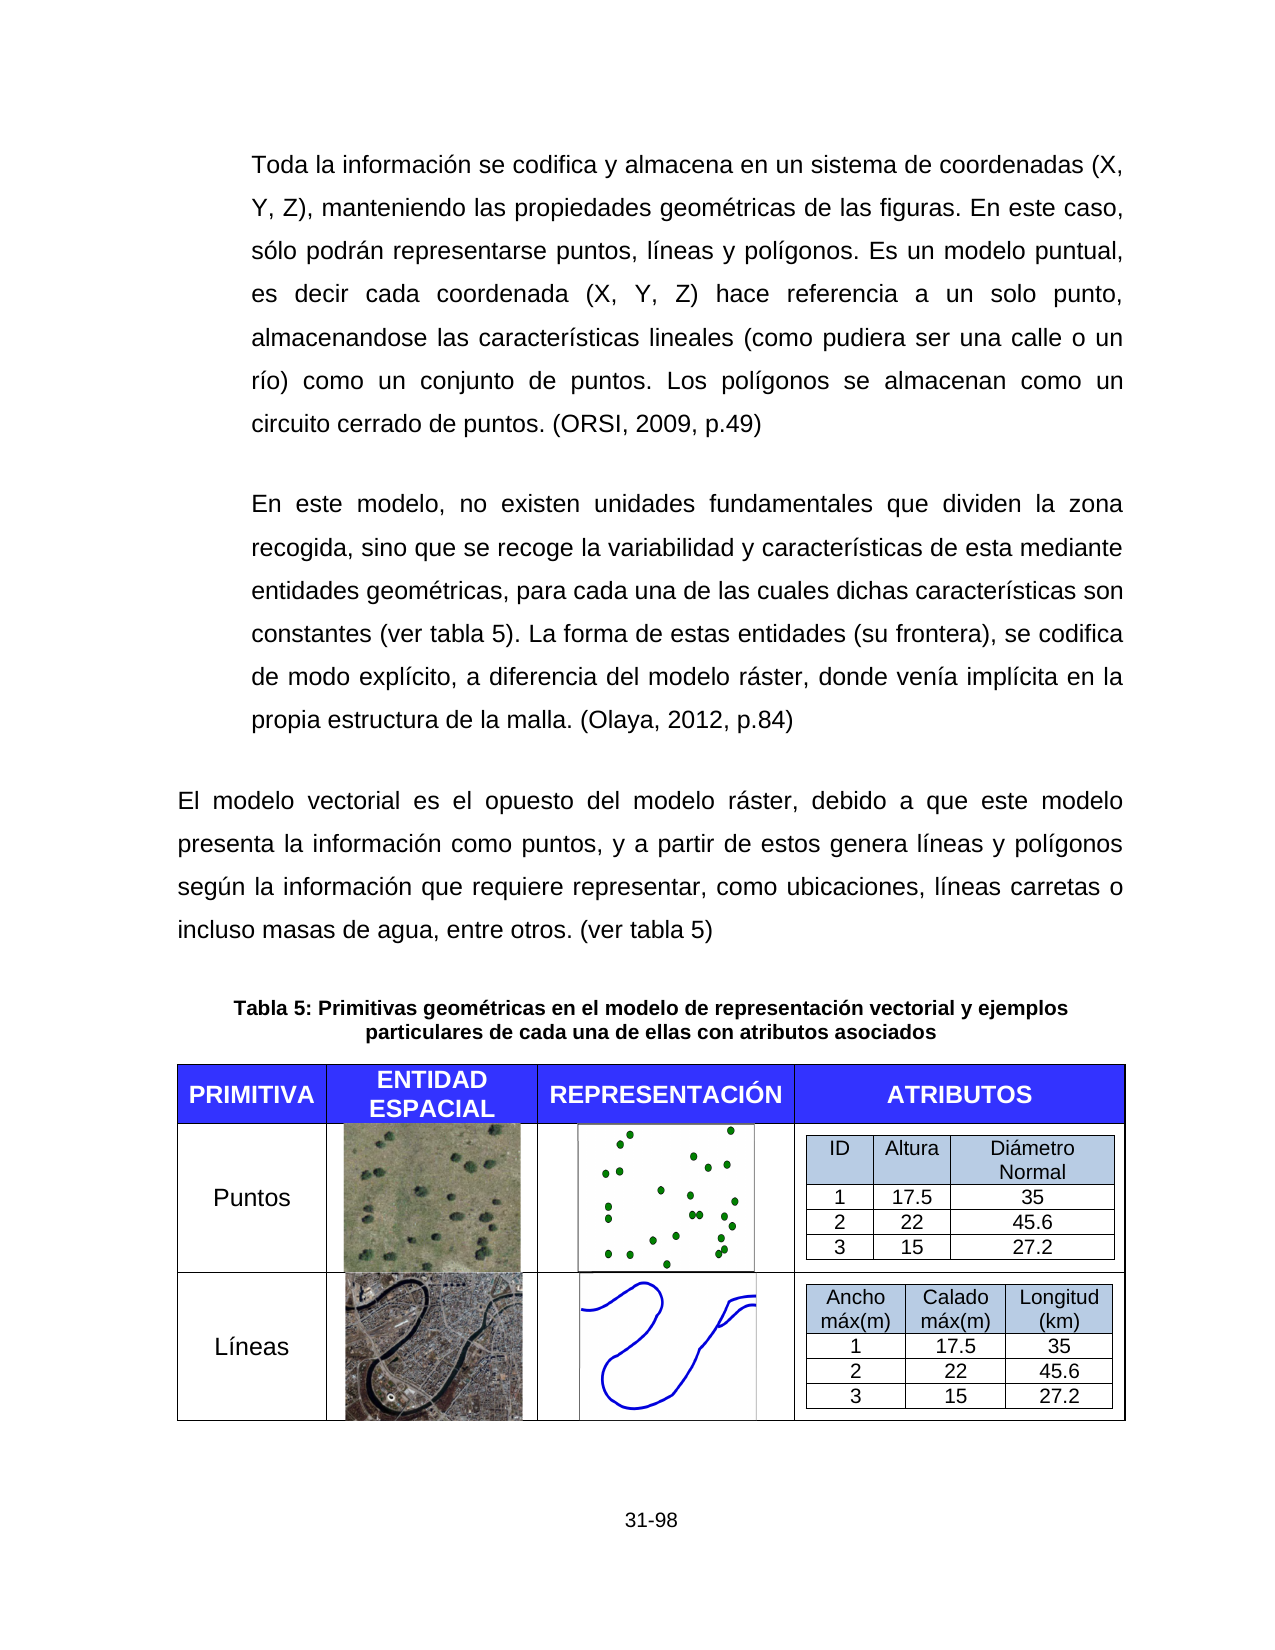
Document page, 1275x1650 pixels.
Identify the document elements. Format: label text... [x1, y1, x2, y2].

picture [343, 1123, 523, 1421]
table_cell [755, 1124, 794, 1272]
text Toda la información se codifica y almacena en un sistema de coordenadas (X, Y, Z), manteniendo las propiedades geométricas de las figuras. En este caso, sólo podrán representarse puntos, líneas y polígonos. Es un modelo puntual, es decir cada coordenada (X, Y, Z) hace referencia a un solo punto, almacenandose las características lineales (como pudiera ser una calle o un río) como un conjunto de puntos. Los polígonos se almacenan como un circuito cerrado de puntos. (ORSI, 2009, p.49) [251, 150, 1125, 437]
text El modelo vectorial es el opuesto del modelo ráster, debido a que este modelo presenta la información como puntos, y a partir de estos genera líneas y polígonos según la información que requiere representar, como ubicaciones, líneas carretas o incluso masas de agua, entre otros. (ver tabla 5) [177, 786, 1125, 944]
table_cell Líneas [178, 1273, 326, 1420]
table_header ENTIDAD ESPACIAL [327, 1065, 537, 1123]
table_cell [521, 1124, 537, 1272]
table_cell [757, 1273, 794, 1420]
table_cell [795, 1124, 1124, 1272]
table_cell [538, 1273, 579, 1420]
table_header REPRESENTACIÓN [538, 1065, 794, 1123]
table_cell [523, 1273, 537, 1420]
table_cell [327, 1124, 343, 1272]
table_cell Puntos [178, 1124, 326, 1272]
table_cell [795, 1273, 1124, 1420]
table_header PRIMITIVA [178, 1065, 326, 1123]
text Tabla 5: Primitivas geométricas en el modelo de representación vectorial y ejemplos particulares de cada una de ellas con atributos asociados [177, 996, 1125, 1043]
text En este modelo, no existen unidades fundamentales que dividen la zona recogida, sino que se recoge la variabilidad y características de esta mediante entidades geométricas, para cada una de las cuales dichas características son constantes (ver tabla 5). La forma de estas entidades (su frontera), se codifica de modo explícito, a diferencia del modelo ráster, donde venía implícita en la propia estructura de la malla. (Olaya, 2012, p.84) [251, 489, 1125, 734]
table_cell [538, 1124, 577, 1272]
table_cell [327, 1273, 345, 1420]
picture [577, 1123, 757, 1421]
table_header ATRIBUTOS [795, 1065, 1124, 1123]
